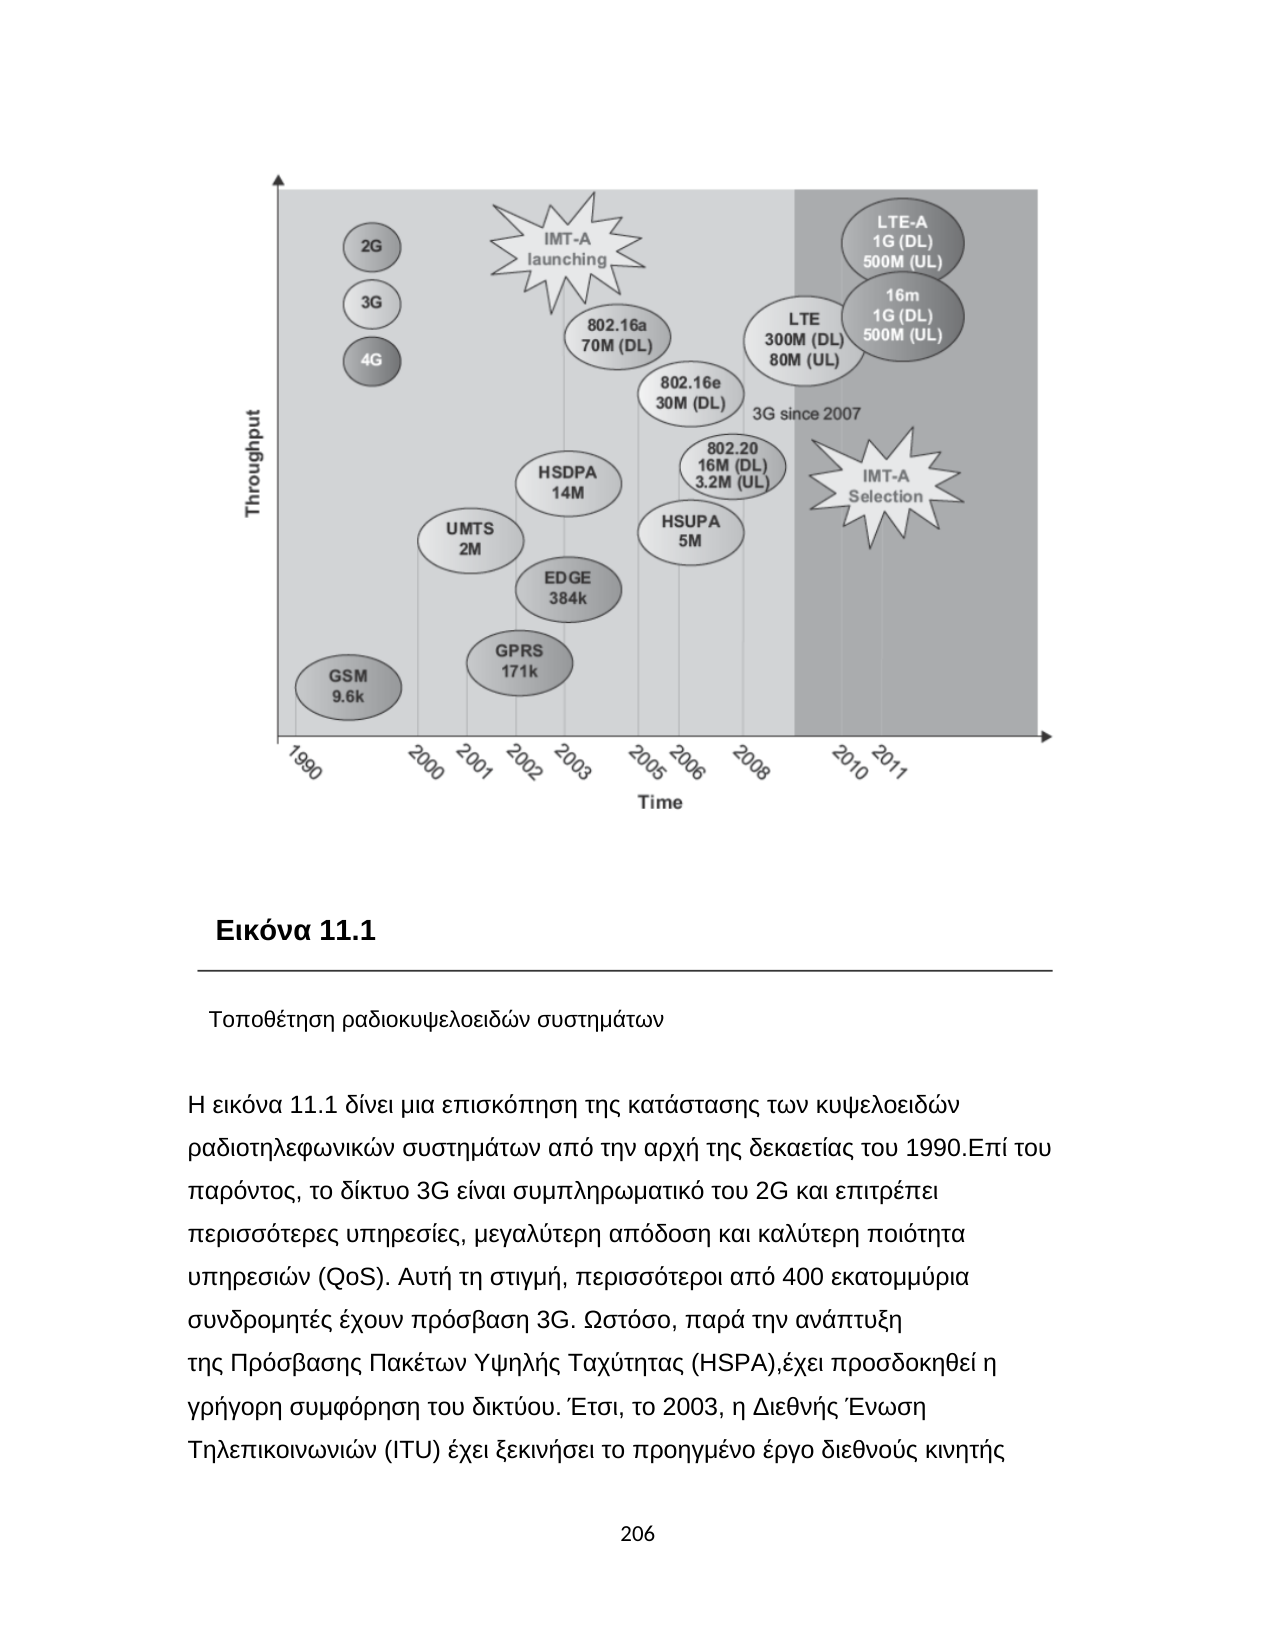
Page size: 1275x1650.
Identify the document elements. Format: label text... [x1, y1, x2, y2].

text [187, 1348, 1087, 1464]
text Τοποθέτηση ραδιοκυψελοειδών συστημάτων [187, 1006, 1087, 1032]
text Η εικόνα 11.1 δίνει μια επισκόπηση της κατάστασης των κυψελοειδών ραδιοτηλεφωνικών συστημάτων από την αρχή της δεκαετίας του 1990.Επί του παρόντος, το δίκτυο 3G είναι συμπληρωματικό του 2G και επιτρέπει περισσότερες υπηρεσίες, μεγαλύτερη απόδοση και καλύτερη ποιότητα υπηρεσιών (QoS). Αυτή τη στιγμή, περισσότεροι από 400 εκατομμύρια συνδρομητές έχουν πρόσβαση 3G. Ωστόσο, παρά την ανάπτυξη [187, 1089, 1087, 1334]
text Εικόνα 11.1 [187, 913, 1087, 947]
